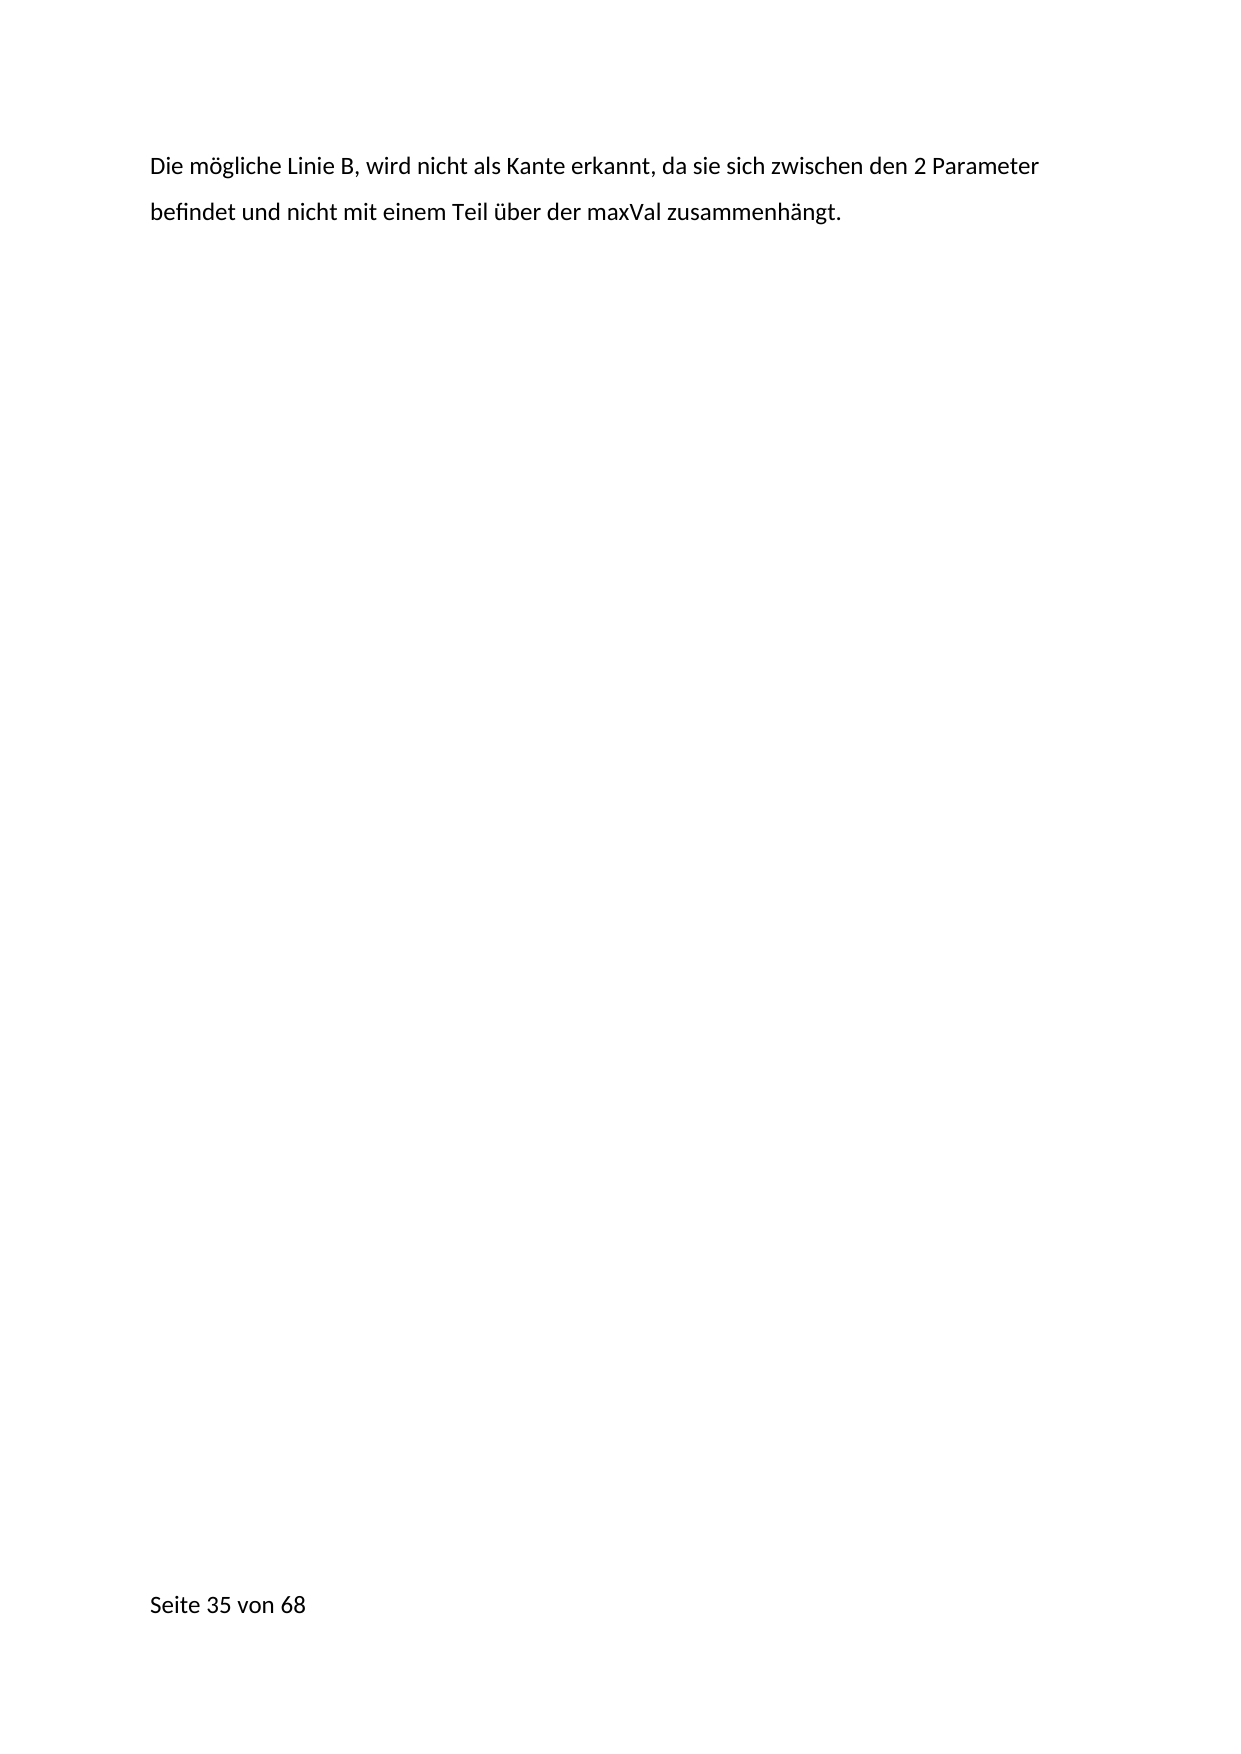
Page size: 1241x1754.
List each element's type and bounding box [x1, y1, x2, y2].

text [150, 150, 1090, 226]
